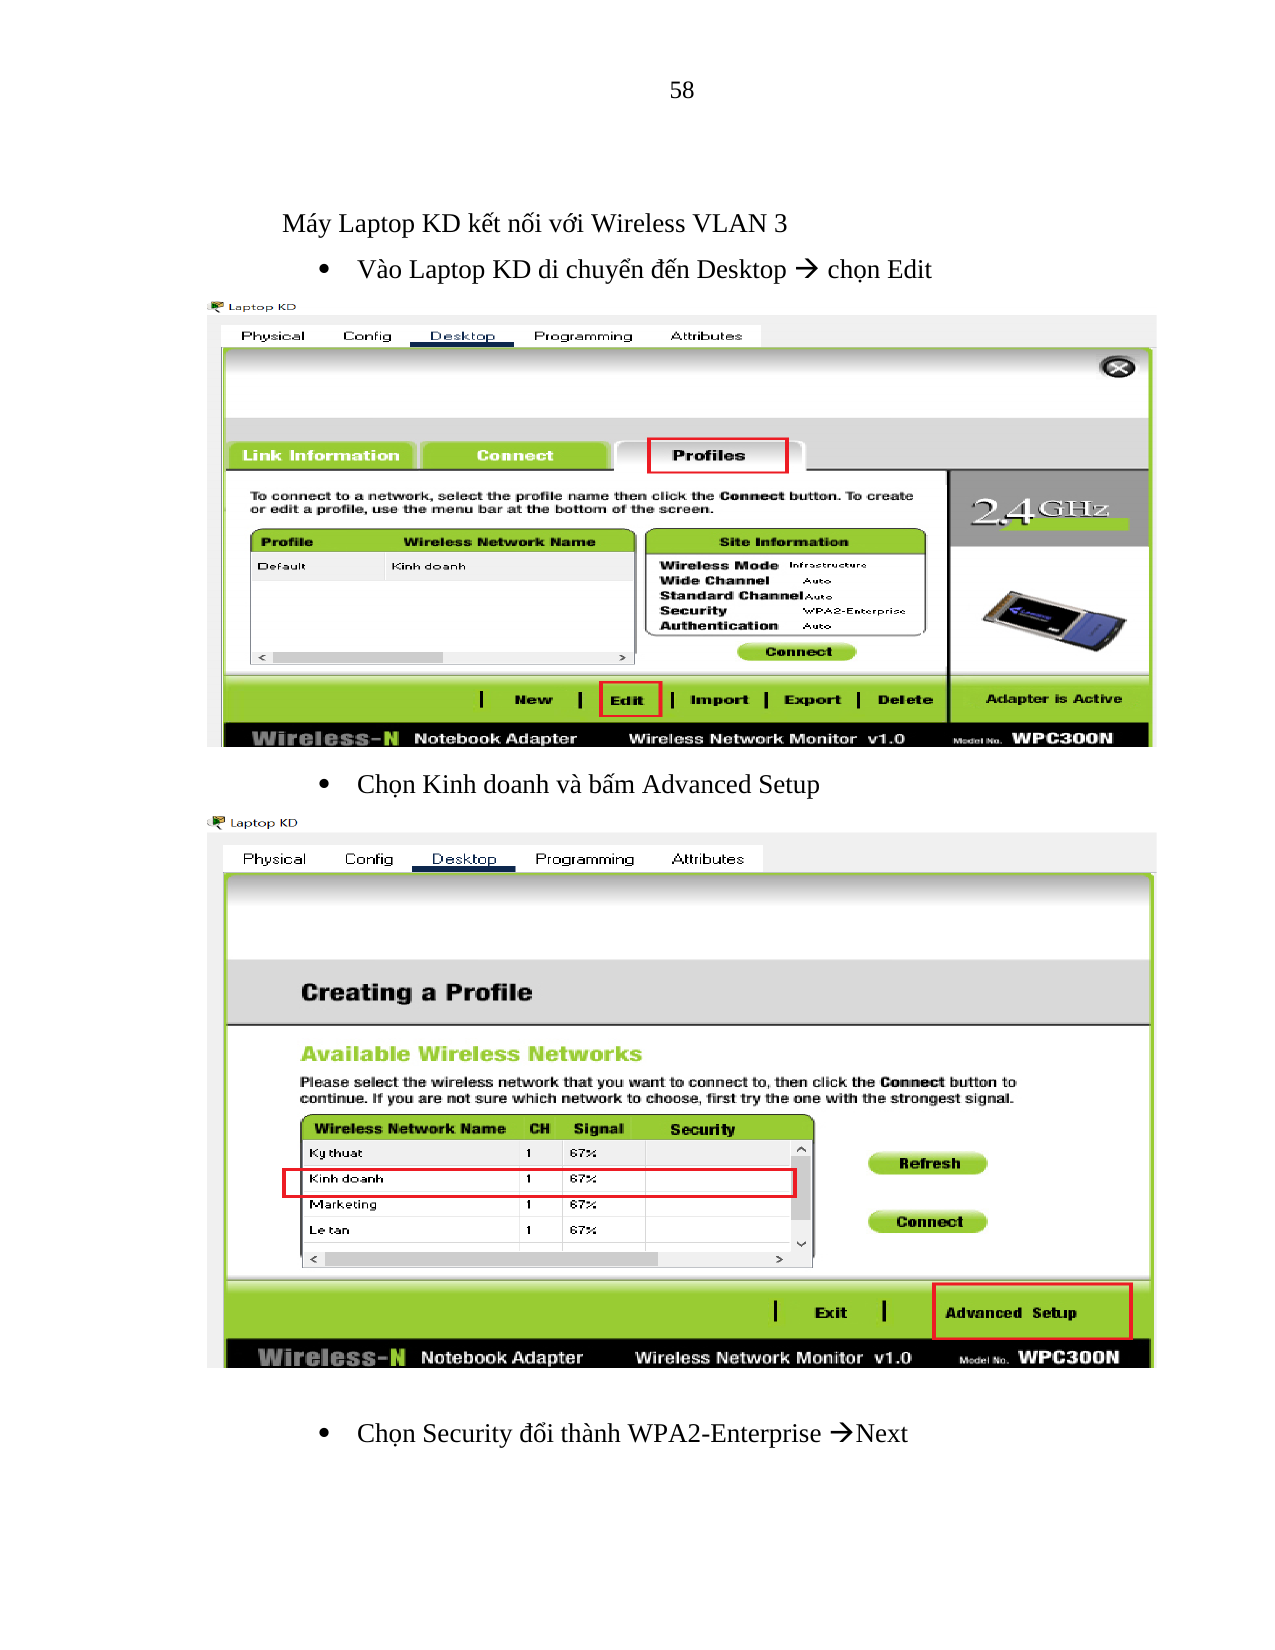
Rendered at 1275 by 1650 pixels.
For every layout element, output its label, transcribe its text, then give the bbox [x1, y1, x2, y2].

picture [207, 814, 1157, 1368]
text Máy Laptop KD kết nối với Wireless VLAN 3 [207, 207, 1157, 238]
list Chọn Security đổi thành WPA2-Enterprise Next [319, 1417, 1157, 1448]
list Chọn Kinh doanh và bấm Advanced Setup [319, 768, 1157, 799]
list Vào Laptop KD di chuyển đến Desktop chọn Edit [319, 253, 1157, 285]
picture [207, 300, 1157, 747]
